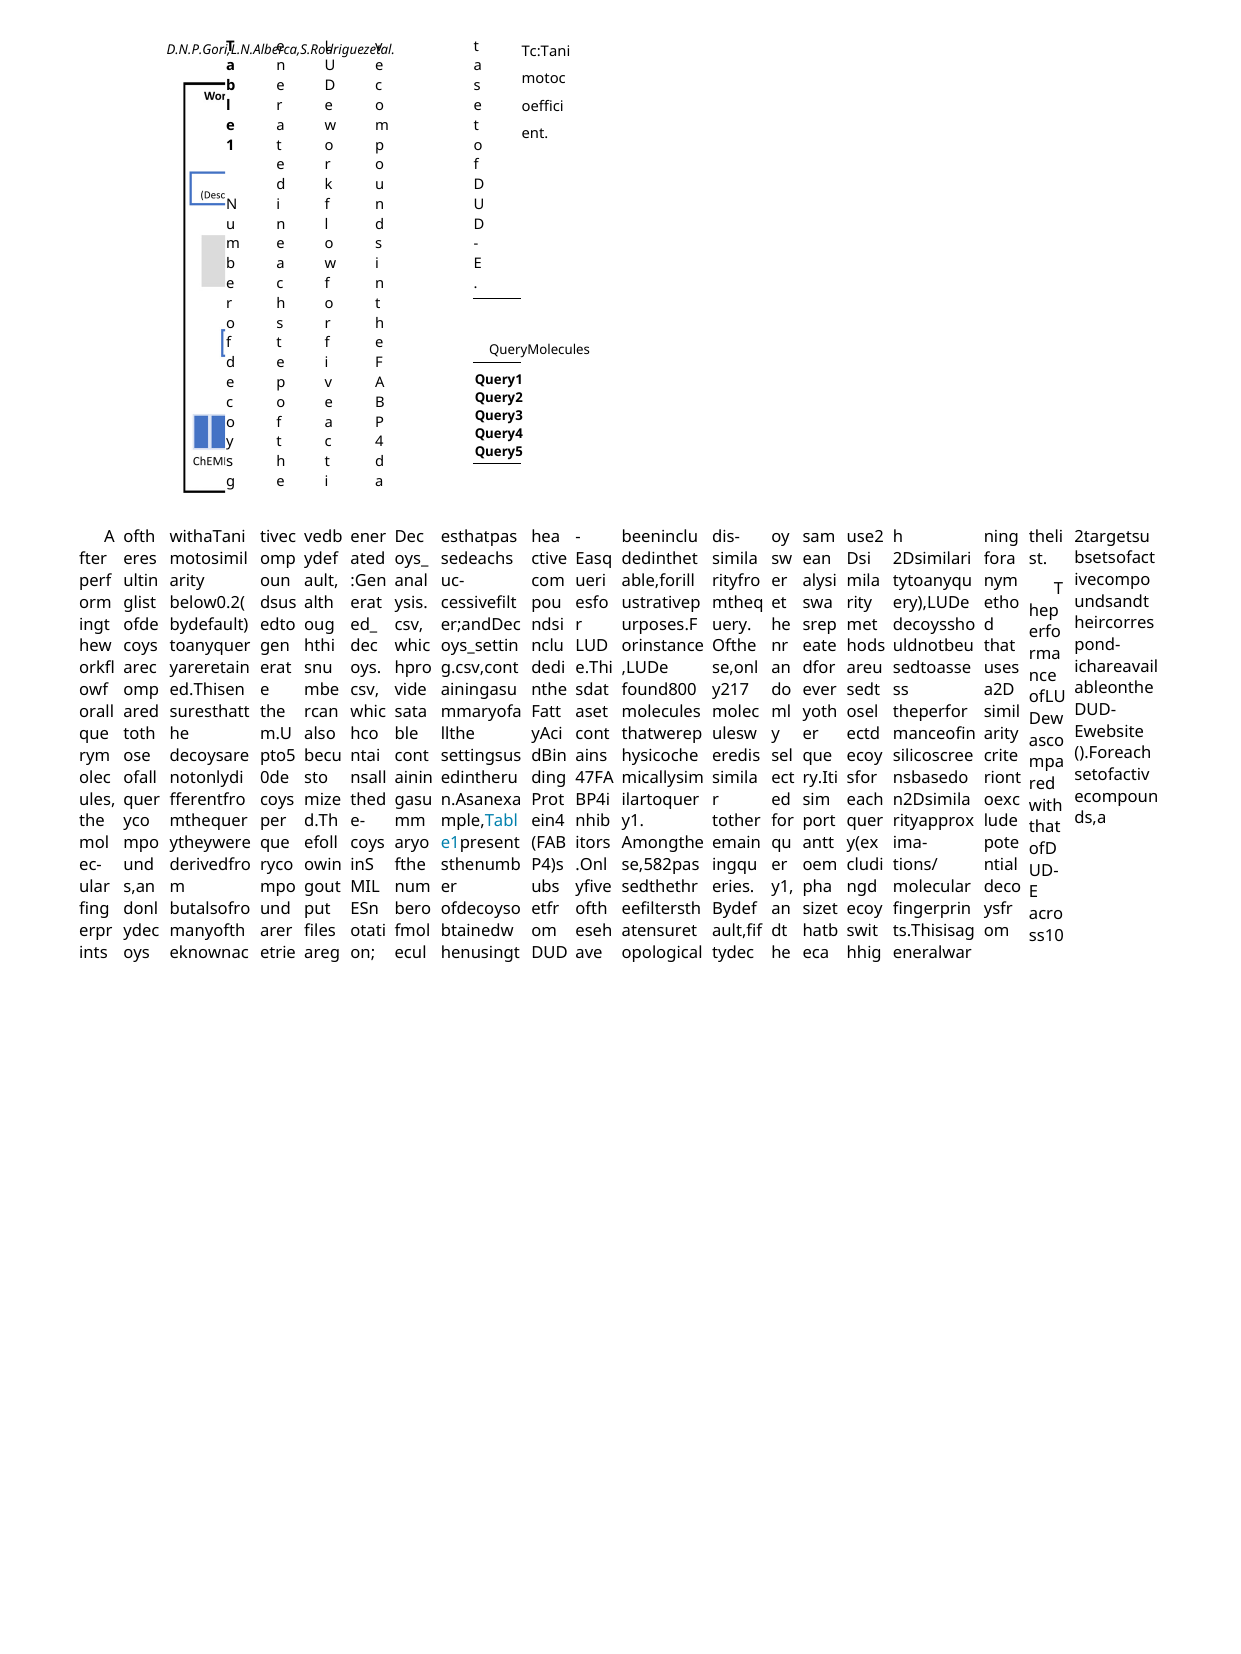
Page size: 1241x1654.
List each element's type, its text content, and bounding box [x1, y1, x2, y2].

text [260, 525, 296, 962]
table_cell Query1 Query2 Query3 Query4 Query5 [473, 363, 521, 463]
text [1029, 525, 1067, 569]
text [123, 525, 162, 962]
table_header D.N.P.Gori,L.N.Alberca,S.Rodriguezetal. [177, 35, 225, 498]
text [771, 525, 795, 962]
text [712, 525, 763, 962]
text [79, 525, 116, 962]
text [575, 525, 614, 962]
table_header QueryMolecules [473, 299, 521, 362]
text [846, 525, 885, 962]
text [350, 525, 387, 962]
text TheperformanceofLUDewascomparedwiththatofDUD-E across102targetsubsetsofactivecompoundsandtheircorrespond-ichareavailableontheDUD-Ewebsite ().Foreachsetofactivecompounds,a [1029, 577, 1066, 945]
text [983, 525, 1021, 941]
picture [183, 82, 226, 493]
text TheperformanceofLUDewascomparedwiththatofDUD-E across102targetsubsetsofactivecompoundsandtheircorrespond-ichareavailableontheDUD-Ewebsite ().Foreachsetofactivecompounds,a [1074, 525, 1158, 828]
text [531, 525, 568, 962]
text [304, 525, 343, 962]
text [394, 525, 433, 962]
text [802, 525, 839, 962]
text Tc:Tanimotocoefficient. [521, 35, 571, 143]
